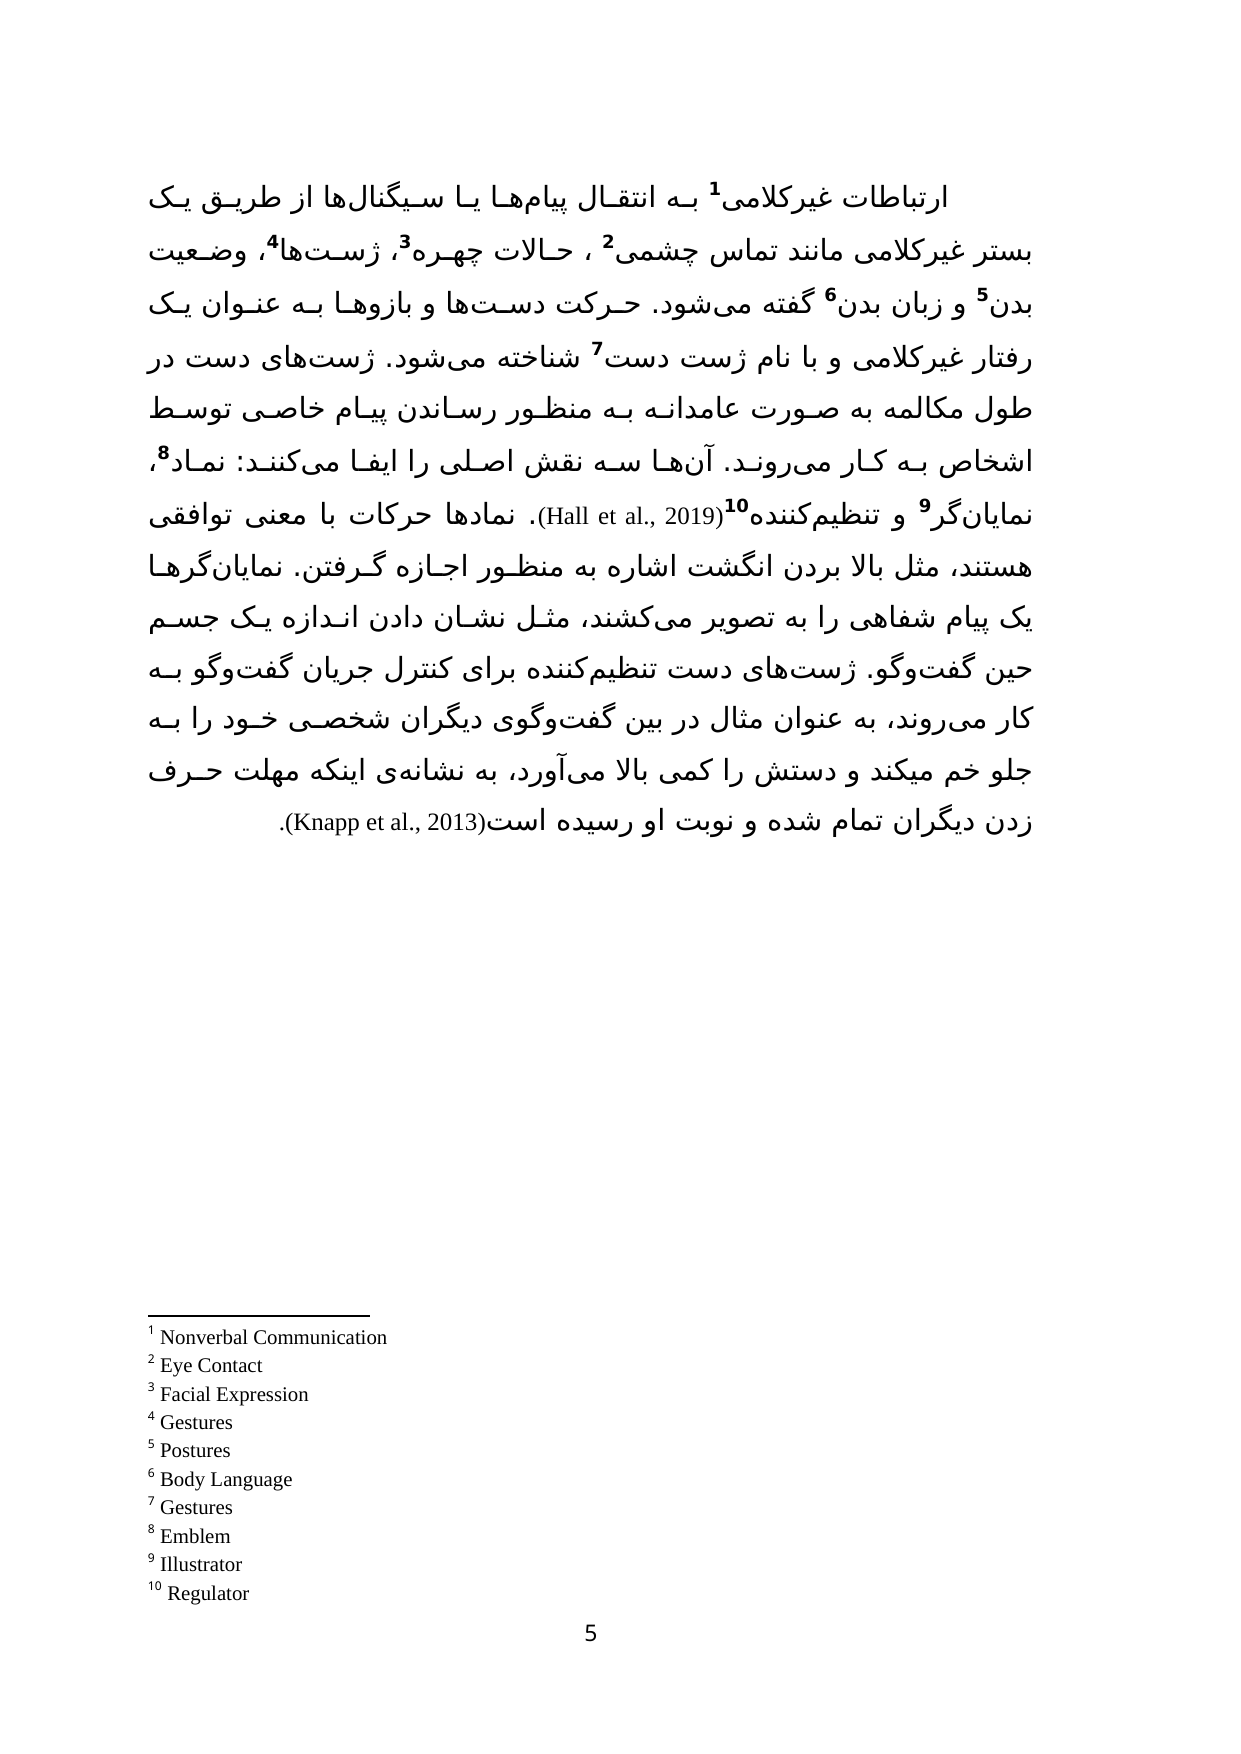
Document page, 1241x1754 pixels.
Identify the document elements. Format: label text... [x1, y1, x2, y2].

list ارتباطات غیرکلامی به انتقال پیام‌ها یا سیگنال‌ها از طریق یک بستر غیرکلامی مانند تماس چشمی ، حالات چهره، ژست‌ها، وضعیت بدن و زبان بدن گفته می‌شود. حرکت دست‌ها و بازوها به عنوان یک رفتار غیرکلامی و با نام ژست دست شناخته می‌شود. ژست‌های دست در طول مکالمه به صورت عامدانه به منظور رساندن پیام خاصی توسط اشخاص به کار می‌روند. آن‌ها سه نقش اصلی را ایفا می‌کنند: نماد، نمایان‌گر و تنظیم‌کننده(Hall et al., 2019). نمادها حرکات با معنی توافقی هستند، مثل بالا بردن انگشت اشاره به منظور اجازه گرفتن. نمایان‌گرها یک پیام شفاهی را به تصویر می‌کشند، مثل نشان دادن اندازه یک جسم حین گفت‌و‌گو. ژست‌های دست تنظیم‌کننده برای کنترل جریان گفت‌وگو به کار می‌روند، به عنوان مثال در بین گفت‌وگوی دیگران شخصی خود را به جلو خم میکند و دستش را کمی بالا می‌آورد، به نشانه‌ی اینکه مهلت حرف زدن دیگران تمام شده و نوبت او رسیده است(Knapp et al., 2013). [148, 178, 1033, 838]
